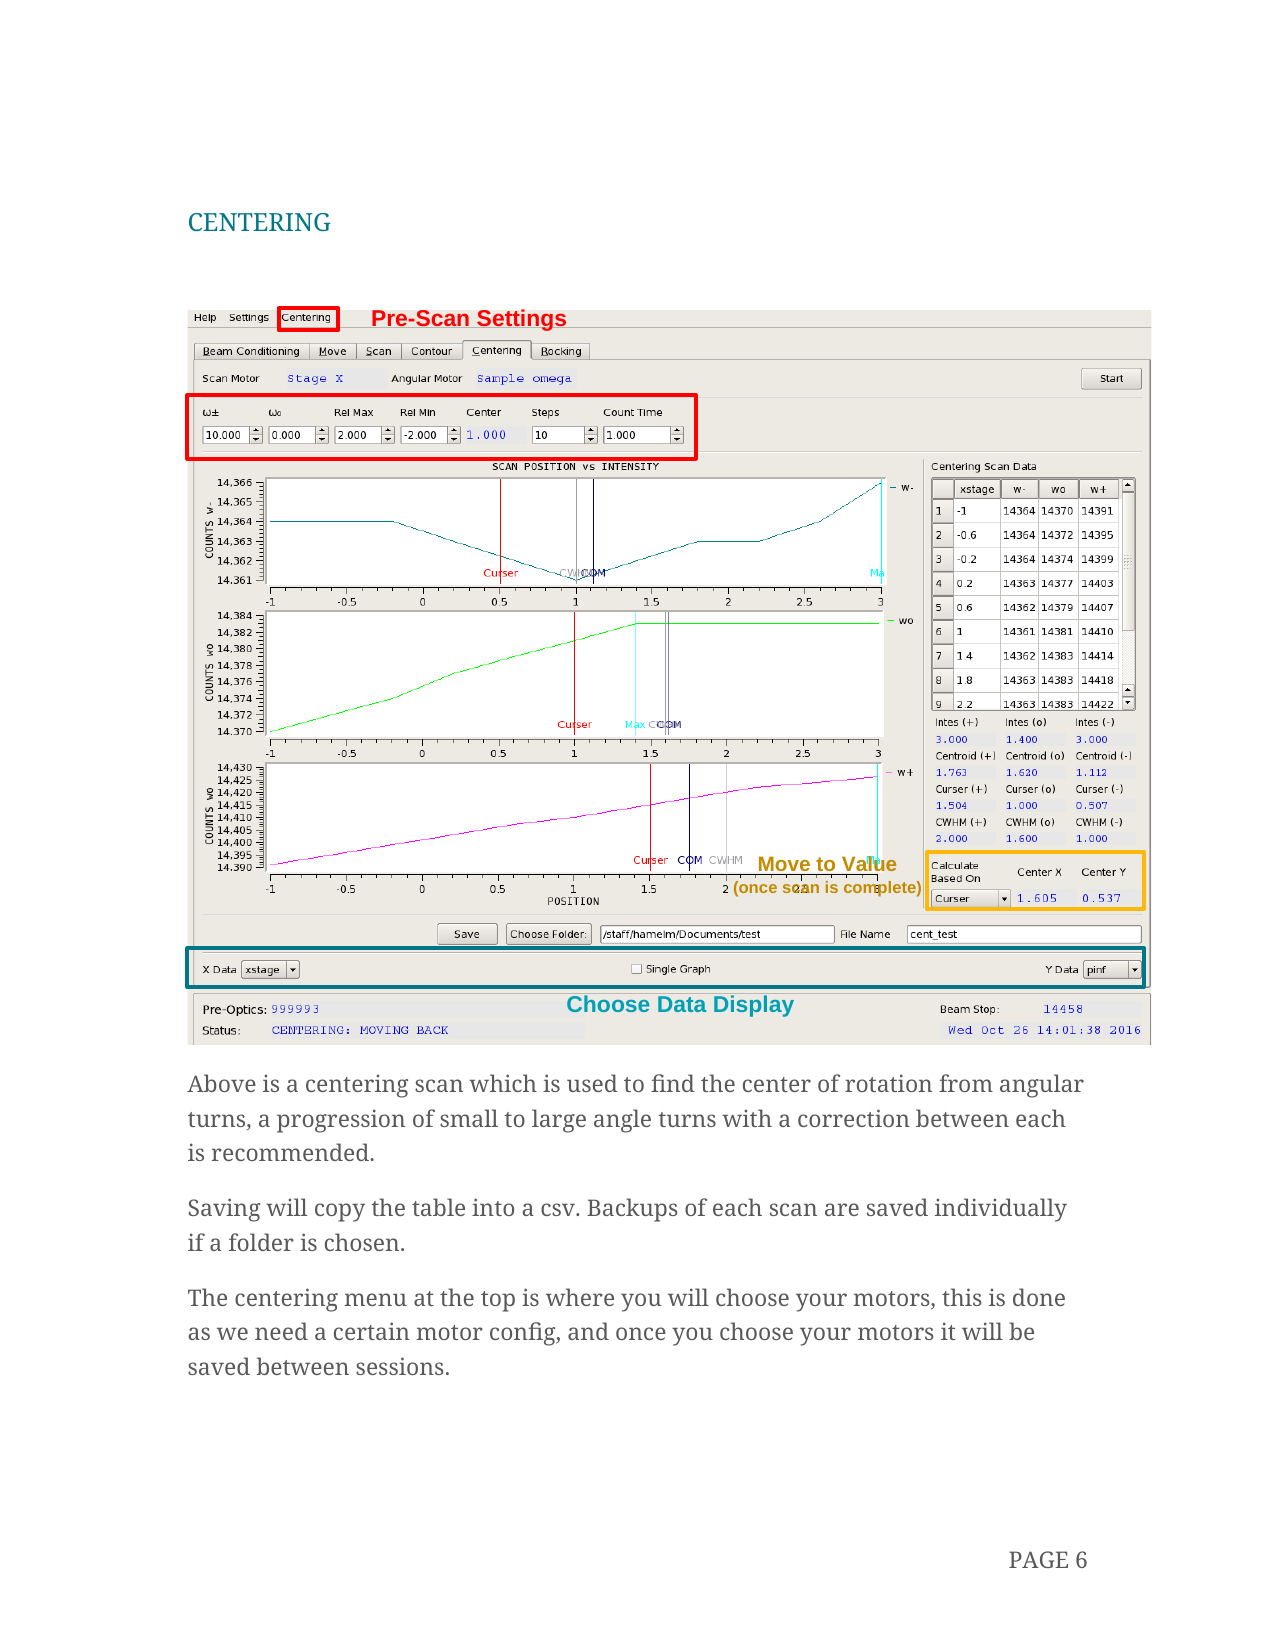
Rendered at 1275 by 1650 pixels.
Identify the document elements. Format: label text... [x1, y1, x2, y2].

picture [187, 310, 1152, 1045]
text Saving will copy the table into a csv. Backups of each scan are saved individually if a folder is chosen. [187, 1192, 1087, 1258]
picture [189, 397, 694, 457]
subtitle Centering [187, 205, 1087, 239]
picture [281, 310, 336, 328]
text The centering menu at the top is where you will choose your motors, this is done as we need a certain motor config, and once you choose your motors it will be saved between sessions. [187, 1282, 1087, 1382]
picture [189, 950, 1142, 985]
text Above is a centering scan which is used to find the center of rotation from angular turns, a progression of small to large angle turns with a correction between each is recommended. [187, 1068, 1087, 1168]
